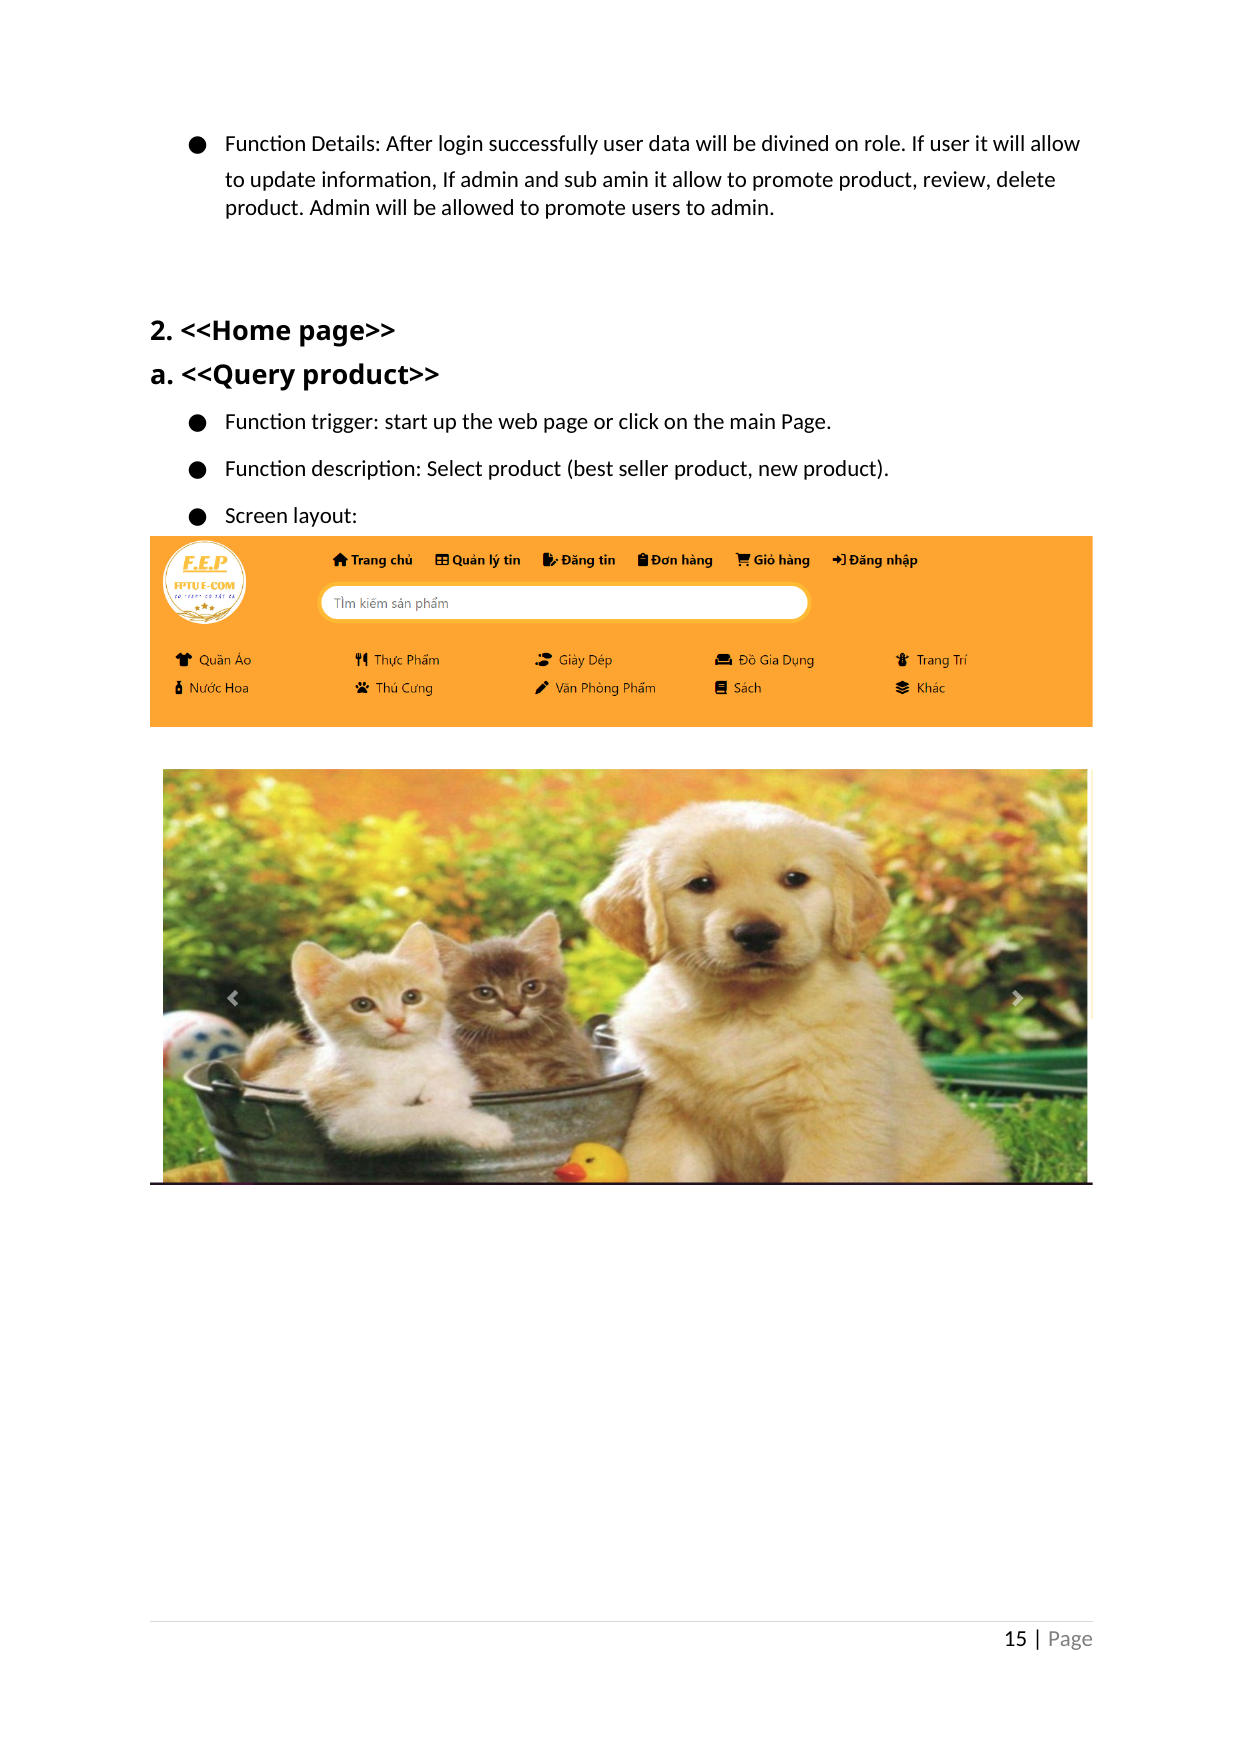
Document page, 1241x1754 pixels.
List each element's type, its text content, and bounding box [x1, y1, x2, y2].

list Function Details: After login successfully user data will be divined on role. If user it will allow to update information, If admin and sub amin it allow to promote product, review, delete product. Admin will be allowed to promote users to admin. [187, 118, 1093, 221]
picture [150, 536, 1093, 1185]
subtitle 2. <<Home page>> [150, 312, 1093, 349]
subtitle a. <<Query product>> [150, 356, 1093, 393]
list Function description: Select product (best seller product, new product). [187, 442, 1093, 489]
list Function trigger: start up the web page or click on the main Page. [187, 396, 1093, 442]
list Screen layout: [187, 489, 1093, 536]
